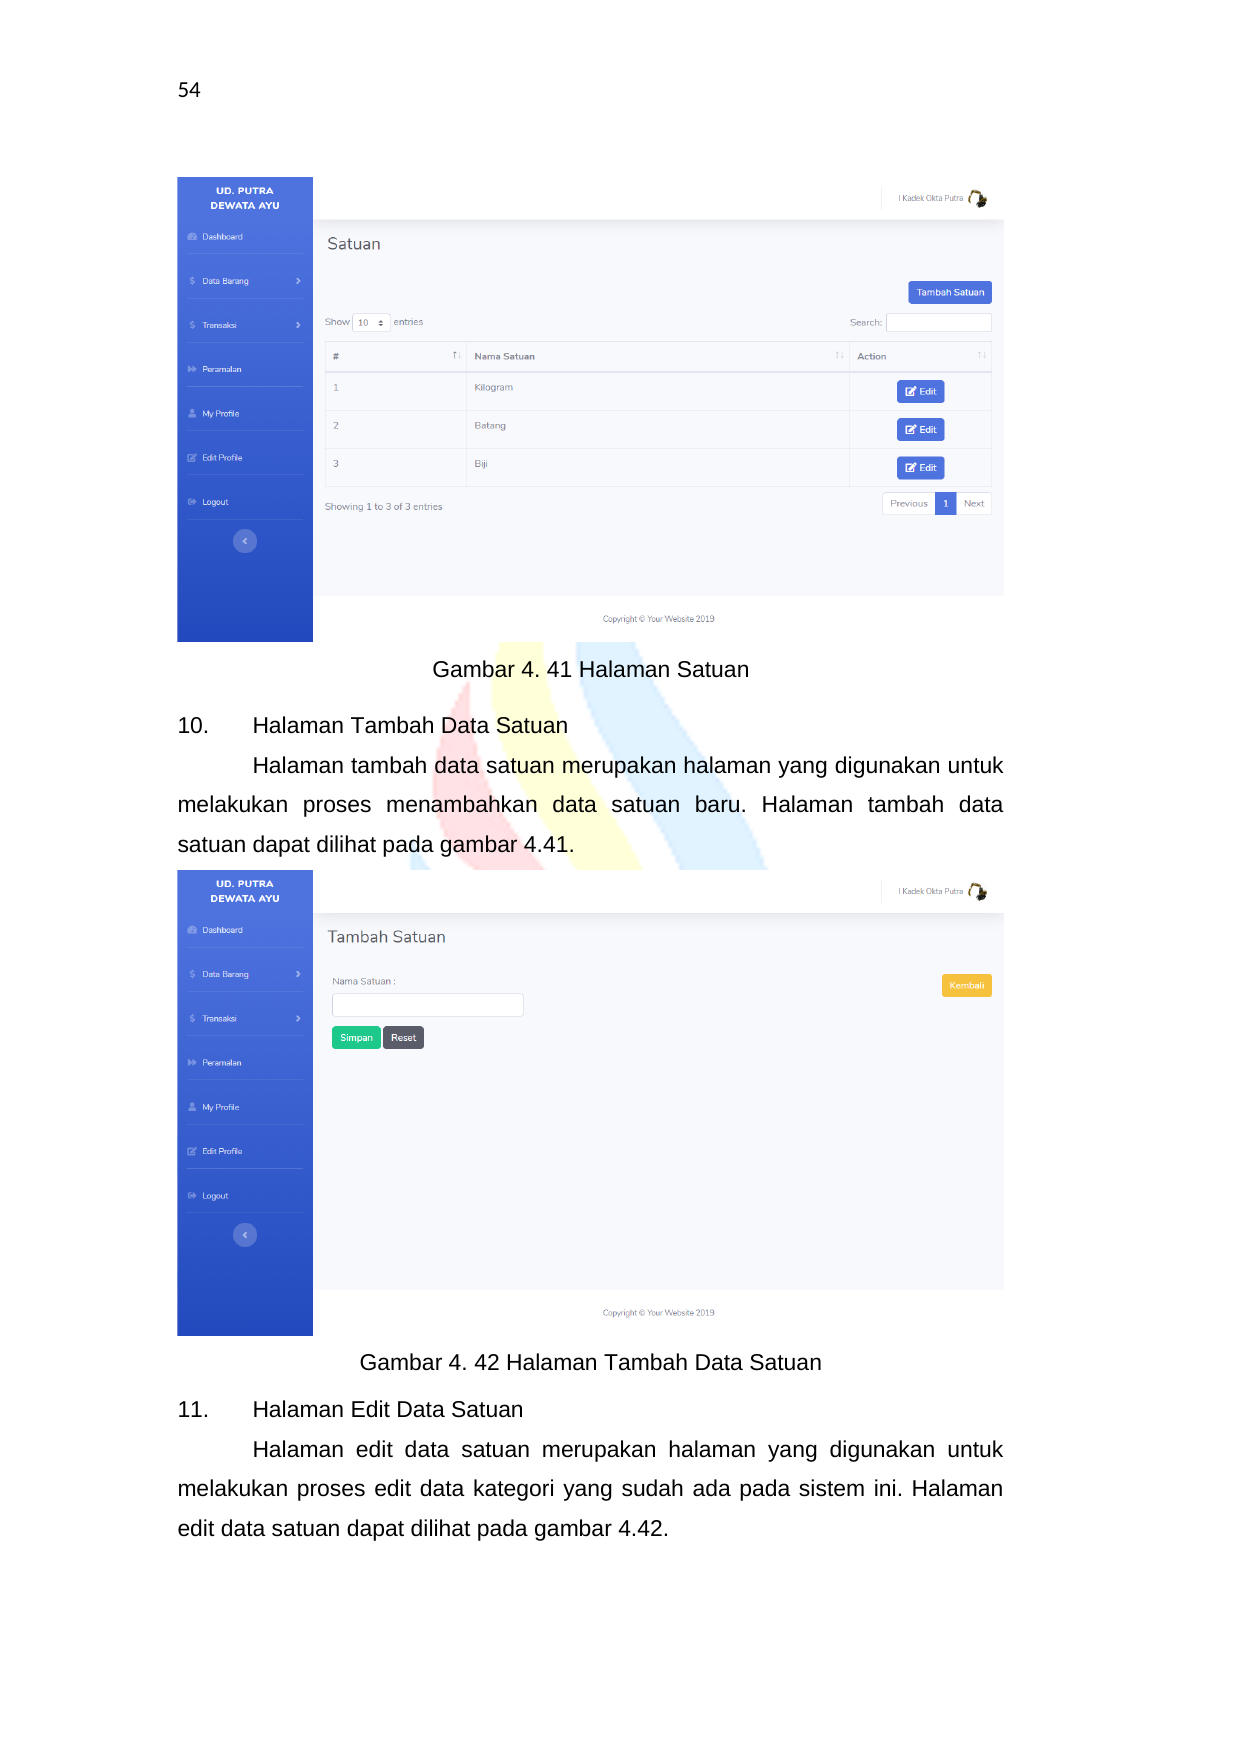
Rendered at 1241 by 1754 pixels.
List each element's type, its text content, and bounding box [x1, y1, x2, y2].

text Halaman tambah data satuan merupakan halaman yang digunakan untuk melakukan proses menambahkan data satuan baru. Halaman tambah data satuan dapat dilihat pada gambar 4.41. [177, 752, 1004, 857]
text Gambar 4. 42 Halaman Tambah Data Satuan [177, 1349, 1004, 1376]
list Halaman Edit Data Satuan [177, 1396, 1004, 1423]
picture [177, 177, 1004, 642]
picture [177, 870, 1004, 1336]
list Halaman Tambah Data Satuan [177, 712, 1004, 739]
text Gambar 4. 41 Halaman Satuan [177, 656, 1004, 682]
text Halaman edit data satuan merupakan halaman yang digunakan untuk melakukan proses edit data kategori yang sudah ada pada sistem ini. Halaman edit data satuan dapat dilihat pada gambar 4.42. [177, 1436, 1004, 1541]
